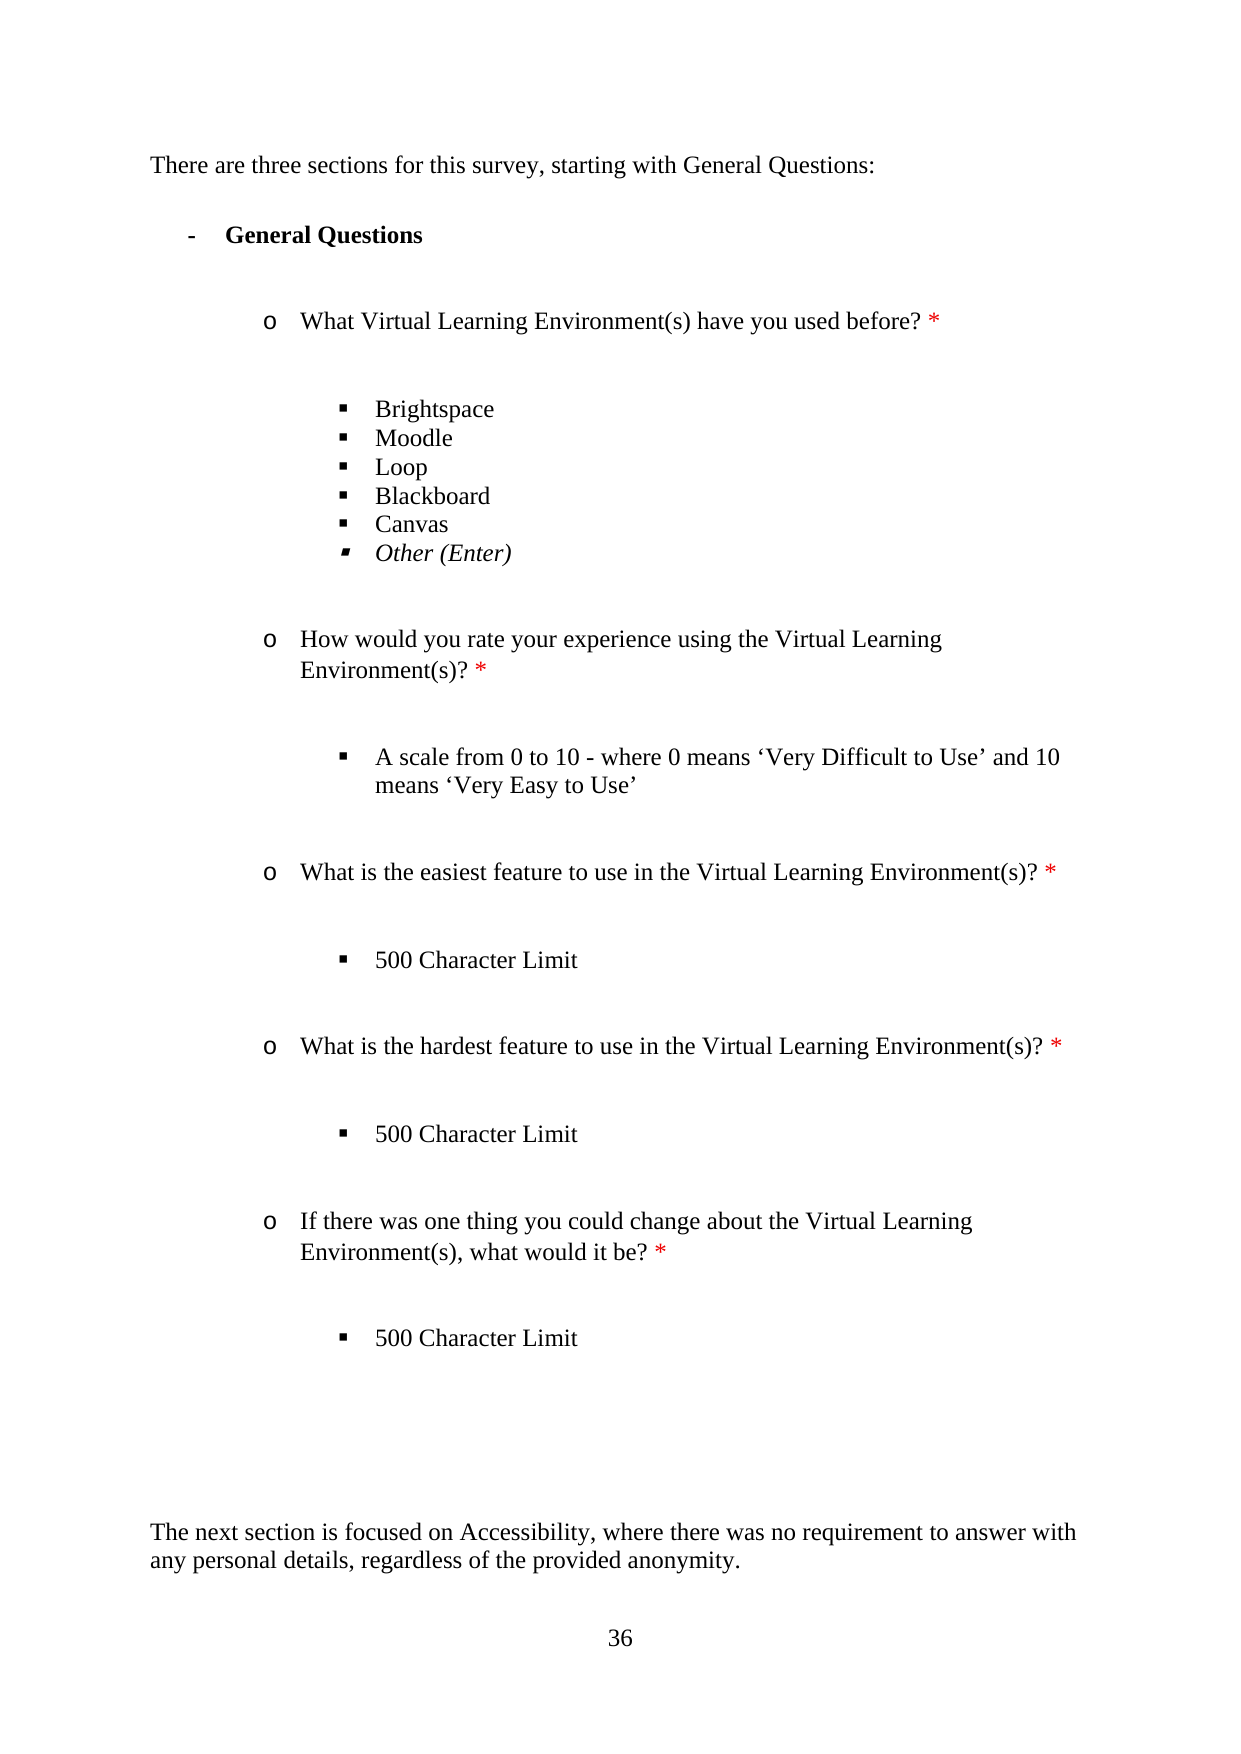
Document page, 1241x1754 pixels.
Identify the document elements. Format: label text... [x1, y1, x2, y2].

list What is the easiest feature to use in the Virtual Learning Environment(s)? * [262, 857, 1090, 945]
list How would you rate your experience using the Virtual Learning Environment(s)? * [262, 624, 1090, 742]
list Brightspace [337, 394, 1090, 423]
list 500 Character Limit [337, 1323, 1090, 1380]
list 500 Character Limit [337, 1119, 1090, 1206]
list What is the hardest feature to use in the Virtual Learning Environment(s)? * [262, 1031, 1090, 1119]
list If there was one thing you could change about the Virtual Learning Environment(s), what would it be? * [262, 1206, 1090, 1323]
text The next section is focused on Accessibility, where there was no requirement to answer with any personal details, regardless of the provided anonymity. [150, 1517, 1090, 1603]
list Canvas [337, 509, 1090, 538]
list Moodle [337, 423, 1090, 452]
list What Virtual Learning Environment(s) have you used before? * [262, 306, 1090, 394]
list A scale from 0 to 10 - where 0 means ‘Very Difficult to Use’ and 10 means ‘Very Easy to Use’ [337, 742, 1090, 857]
list General Questions [187, 220, 1090, 306]
list Blackboard [337, 481, 1090, 509]
list Loop [337, 452, 1090, 481]
list 500 Character Limit [337, 945, 1090, 1031]
text There are three sections for this survey, starting with General Questions: [150, 150, 1090, 207]
list Other (Enter) [337, 538, 1090, 624]
